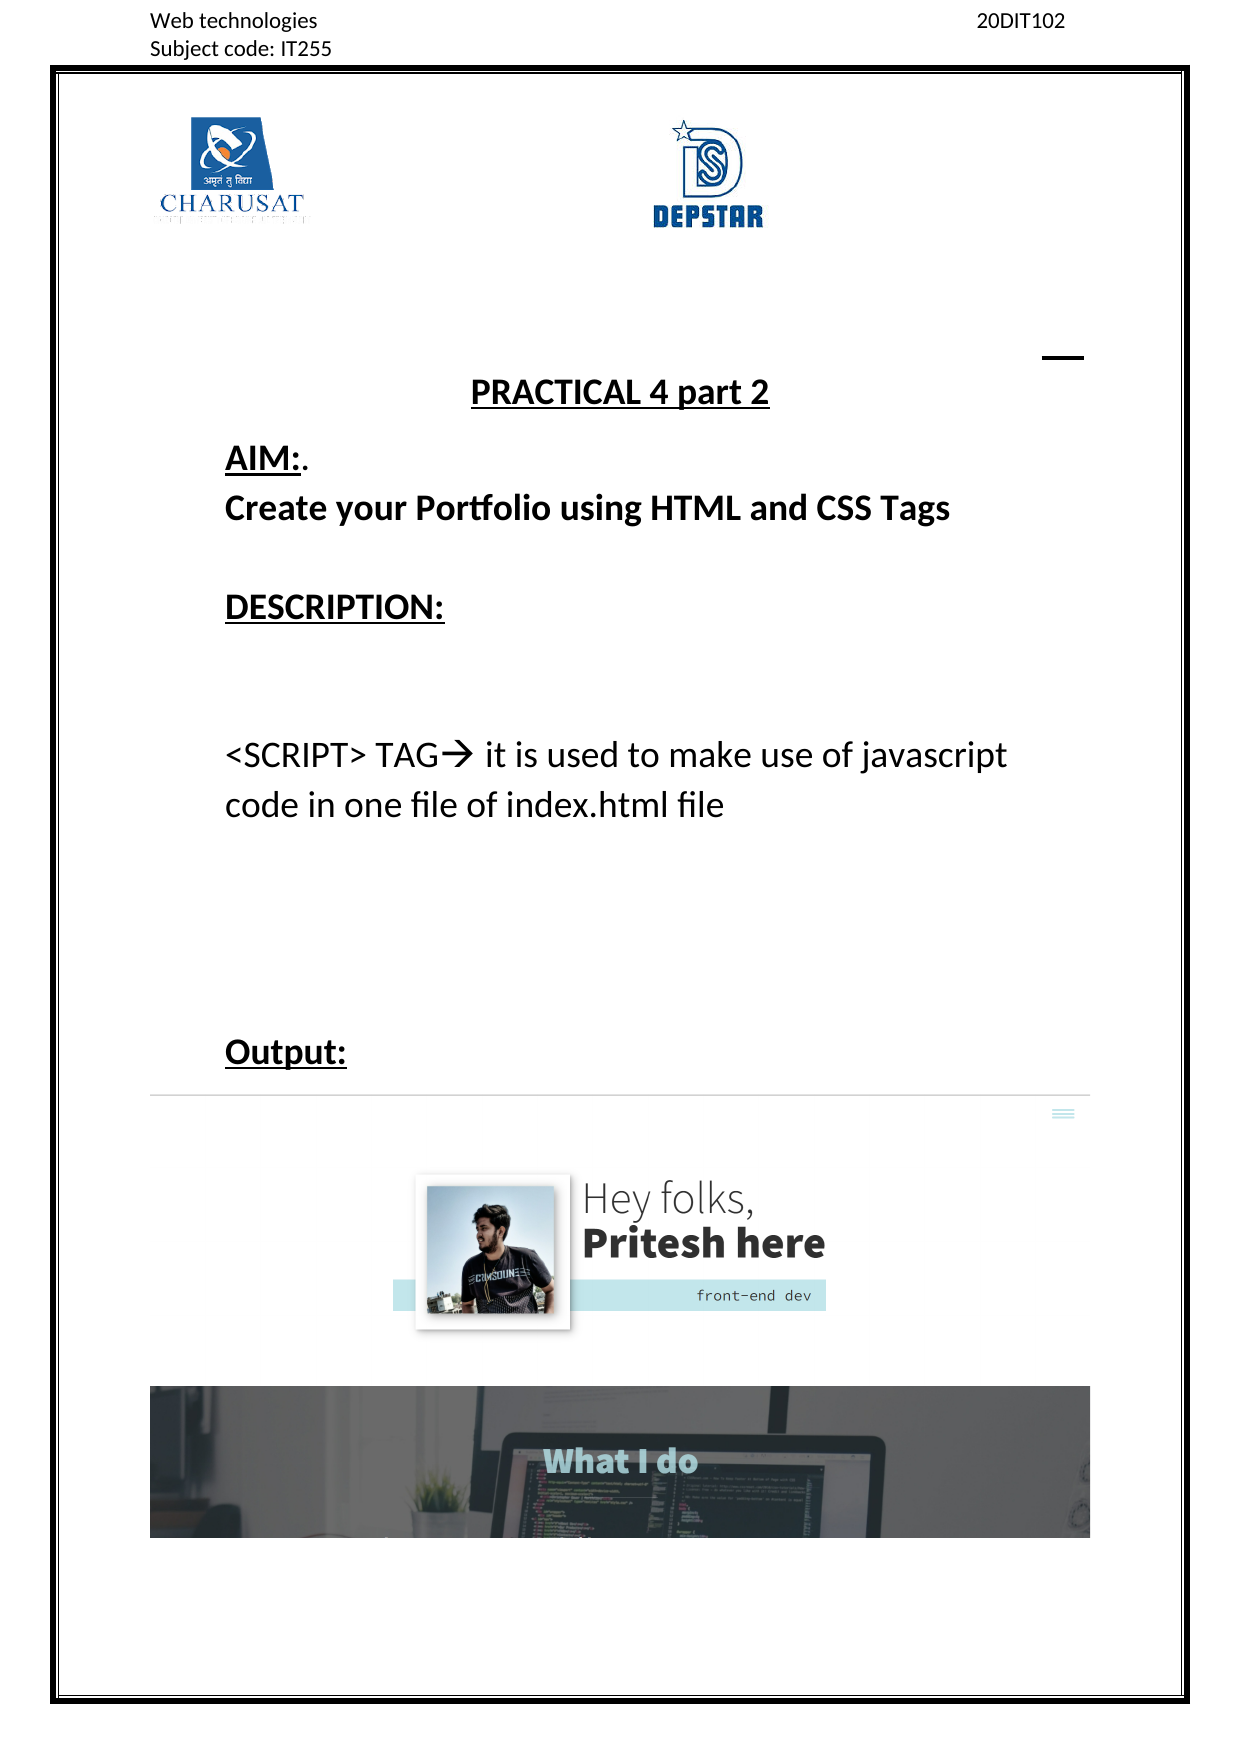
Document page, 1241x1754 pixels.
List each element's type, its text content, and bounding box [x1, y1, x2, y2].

text PRACTICAL 4 part 2 [150, 368, 1090, 414]
picture [150, 97, 314, 261]
list Create your Portfolio using HTML and CSS Tags [225, 484, 1090, 529]
list <SCRIPT> TAG it is used to make use of javascript code in one file of index.html file [225, 731, 1090, 826]
list AIM:. [225, 434, 1090, 480]
list Output: [225, 1028, 1090, 1074]
picture [622, 90, 796, 261]
list DESCRIPTION: [225, 583, 1090, 628]
picture [150, 1094, 1091, 1538]
